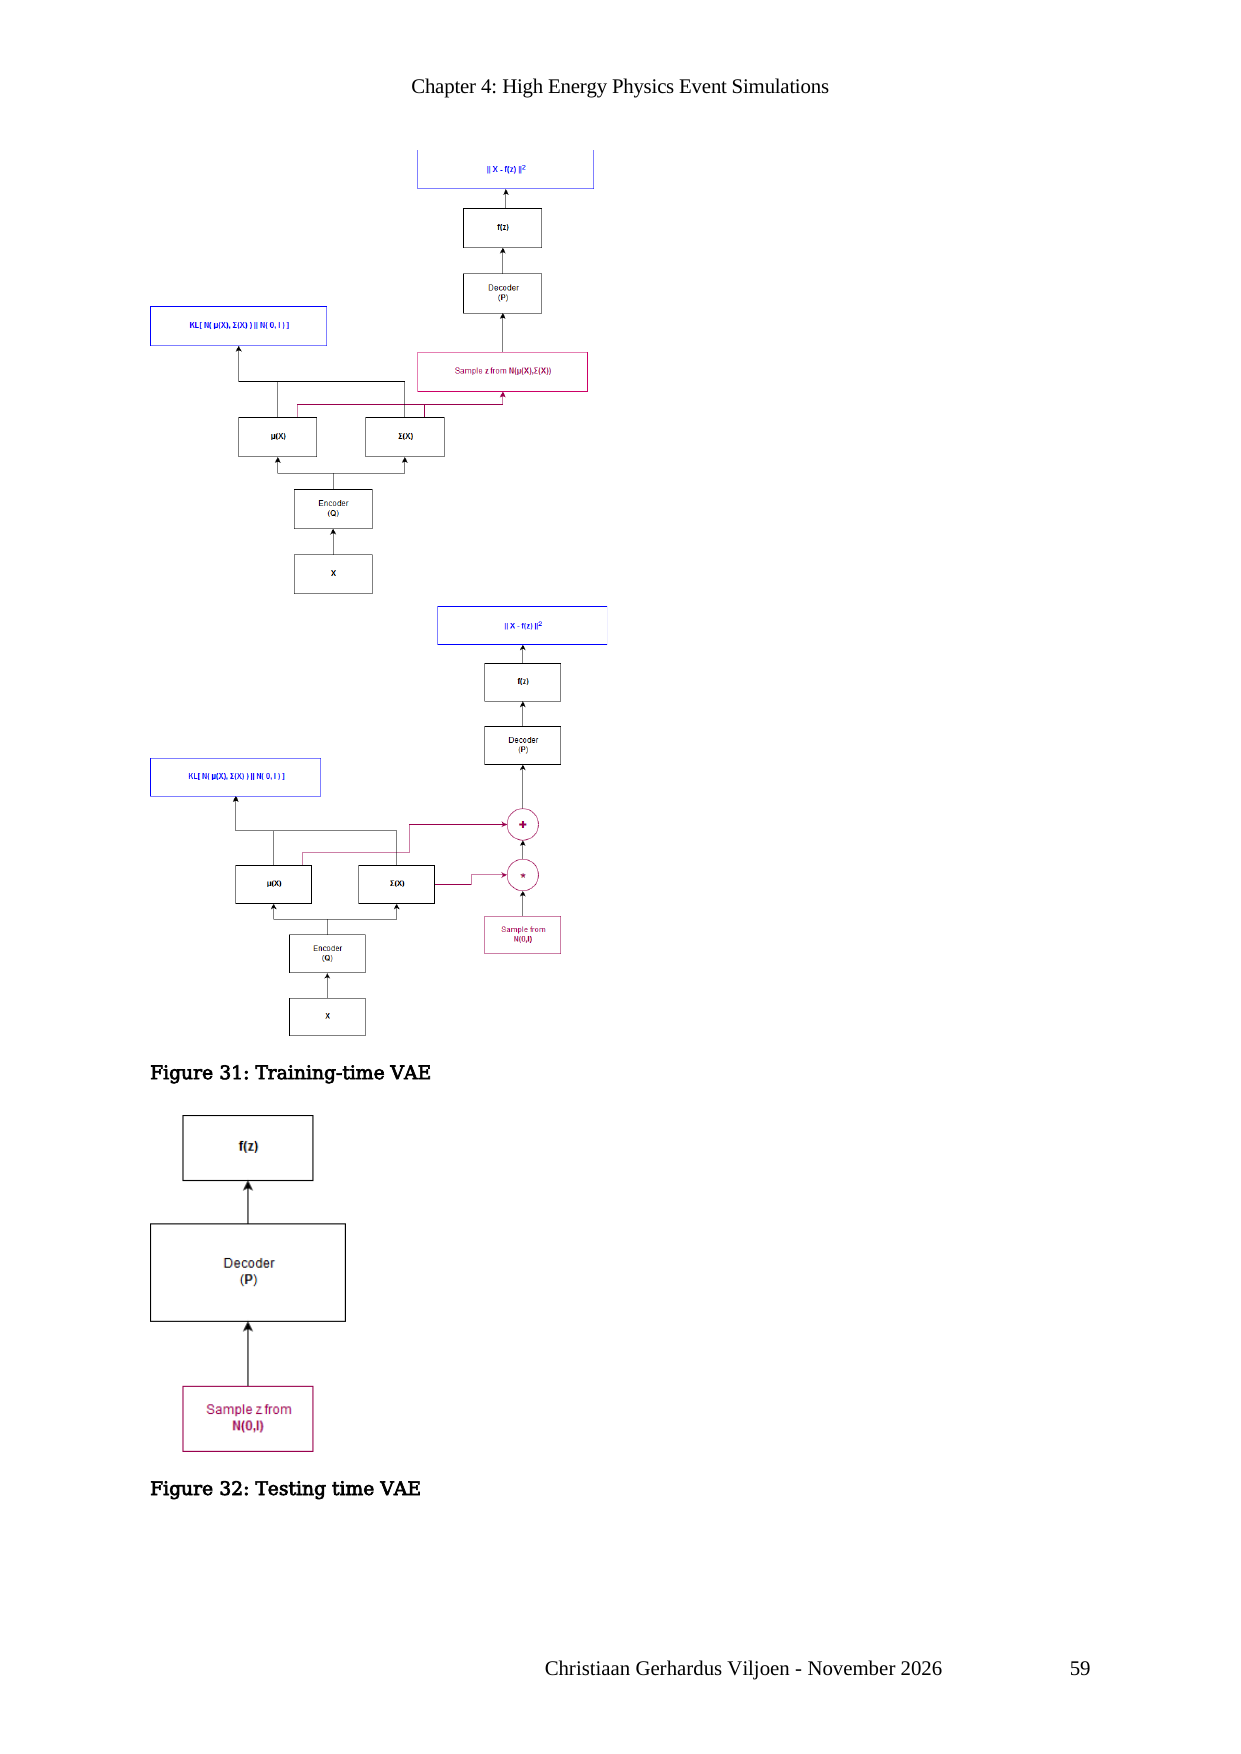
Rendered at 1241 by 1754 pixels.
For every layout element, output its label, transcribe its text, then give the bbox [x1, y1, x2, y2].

picture [150, 150, 594, 594]
text Figure 32: Testing time VAE [150, 1476, 1090, 1499]
text Figure 31: Training-time VAE [150, 1061, 1090, 1083]
picture [150, 606, 608, 1036]
picture [150, 1115, 346, 1452]
